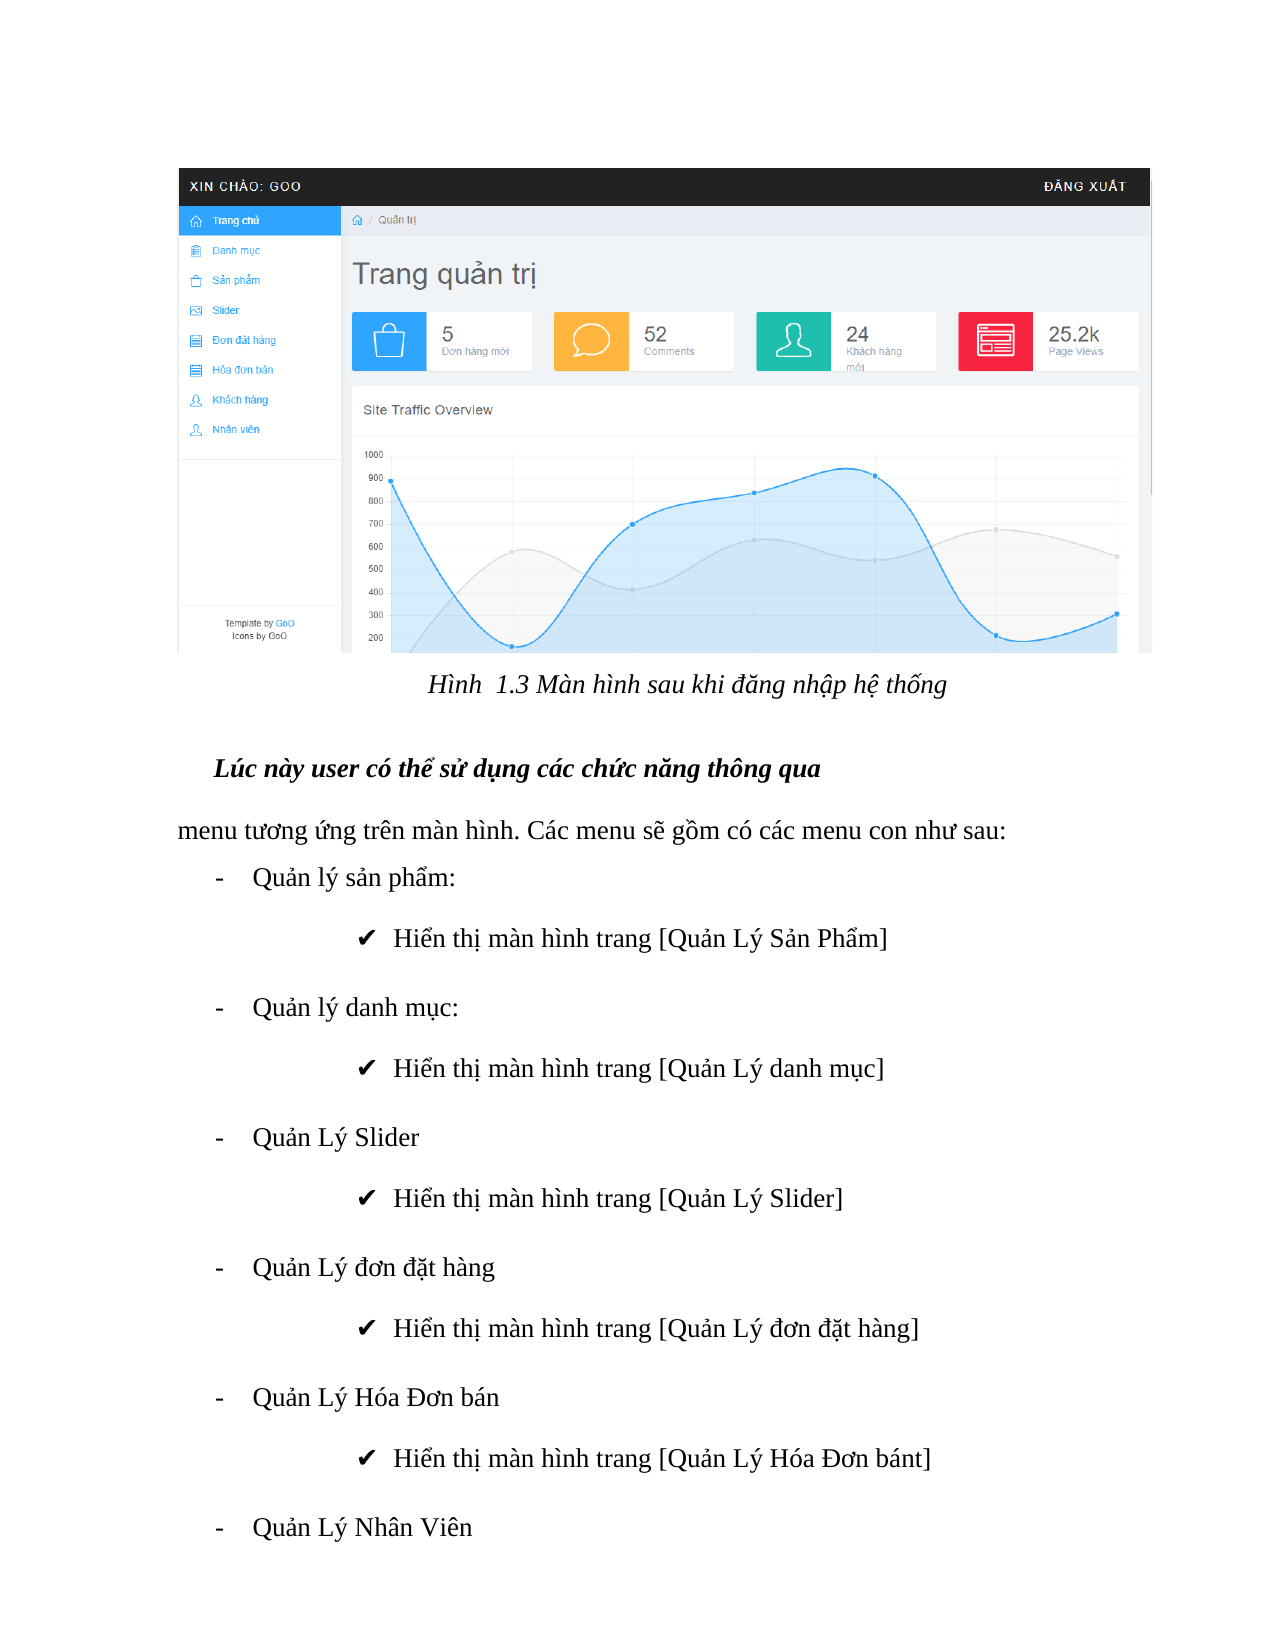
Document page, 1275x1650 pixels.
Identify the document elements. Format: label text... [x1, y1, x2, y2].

list Hiển thị màn hình trang [Quản Lý Hóa Đơn bánt] [356, 1427, 1221, 1483]
list Quản lý sản phẩm: [215, 861, 1221, 892]
list Quản lý danh mục: [215, 991, 1221, 1022]
picture [177, 168, 1153, 653]
list Quản Lý Hóa Đơn bán [215, 1381, 1221, 1412]
list Hiển thị màn hình trang [Quản Lý Sản Phẩm] [356, 907, 1221, 963]
list Quản Lý Slider [215, 1121, 1221, 1152]
text Hình 1.3 Màn hình sau khi đăng nhập hệ thống [154, 668, 1221, 699]
text Lúc này user có thể sử dụng các chức năng thông qua [154, 752, 1221, 784]
list Hiển thị màn hình trang [Quản Lý đơn đặt hàng] [356, 1297, 1221, 1353]
list Hiển thị màn hình trang [Quản Lý danh mục] [356, 1037, 1221, 1093]
text menu tương ứng trên màn hình. Các menu sẽ gồm có các menu con như sau: [177, 814, 1178, 845]
list Hiển thị màn hình trang [Quản Lý Slider] [356, 1167, 1221, 1223]
list Quản Lý đơn đặt hàng [215, 1251, 1221, 1282]
list Quản Lý Nhân Viên [215, 1511, 1221, 1542]
